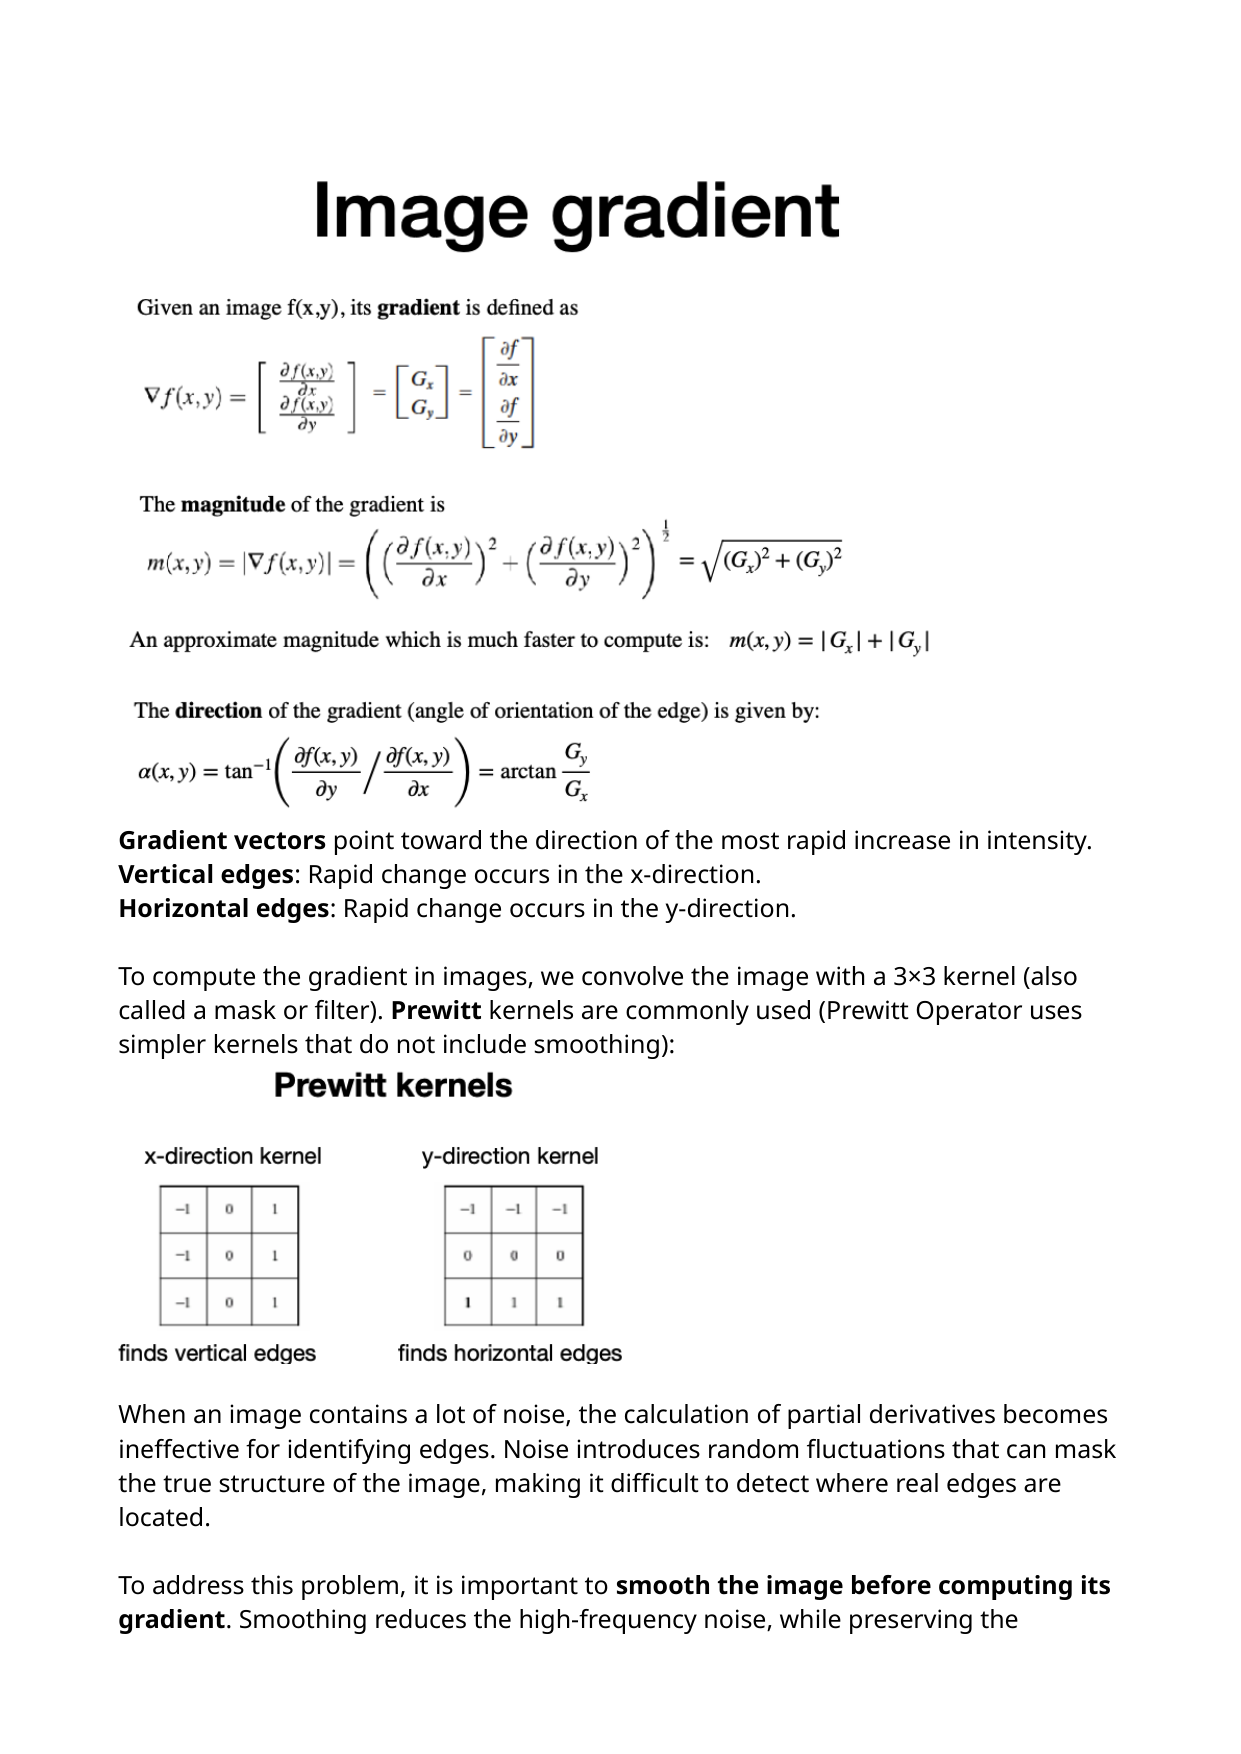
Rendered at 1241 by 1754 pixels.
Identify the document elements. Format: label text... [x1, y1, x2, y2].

picture [118, 147, 1012, 823]
text To compute the gradient in images, we convolve the image with a 3×3 kernel (also called a mask or filter). Prewitt kernels are commonly used (Prewitt Operator uses simpler kernels that do not include smoothing): [118, 959, 1122, 1061]
text Horizontal edges: Rapid change occurs in the y-direction. [118, 891, 1122, 925]
text Vertical edges: Rapid change occurs in the x-direction. [118, 857, 1122, 891]
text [118, 1567, 1122, 1636]
picture [118, 1061, 625, 1364]
text When an image contains a lot of noise, the calculation of partial derivatives becomes ineffective for identifying edges. Noise introduces random fluctuations that can mask the true structure of the image, making it difficult to detect where real edges are located. [118, 1397, 1122, 1533]
text Gradient vectors point toward the direction of the most rapid increase in intensity. [118, 823, 1122, 857]
